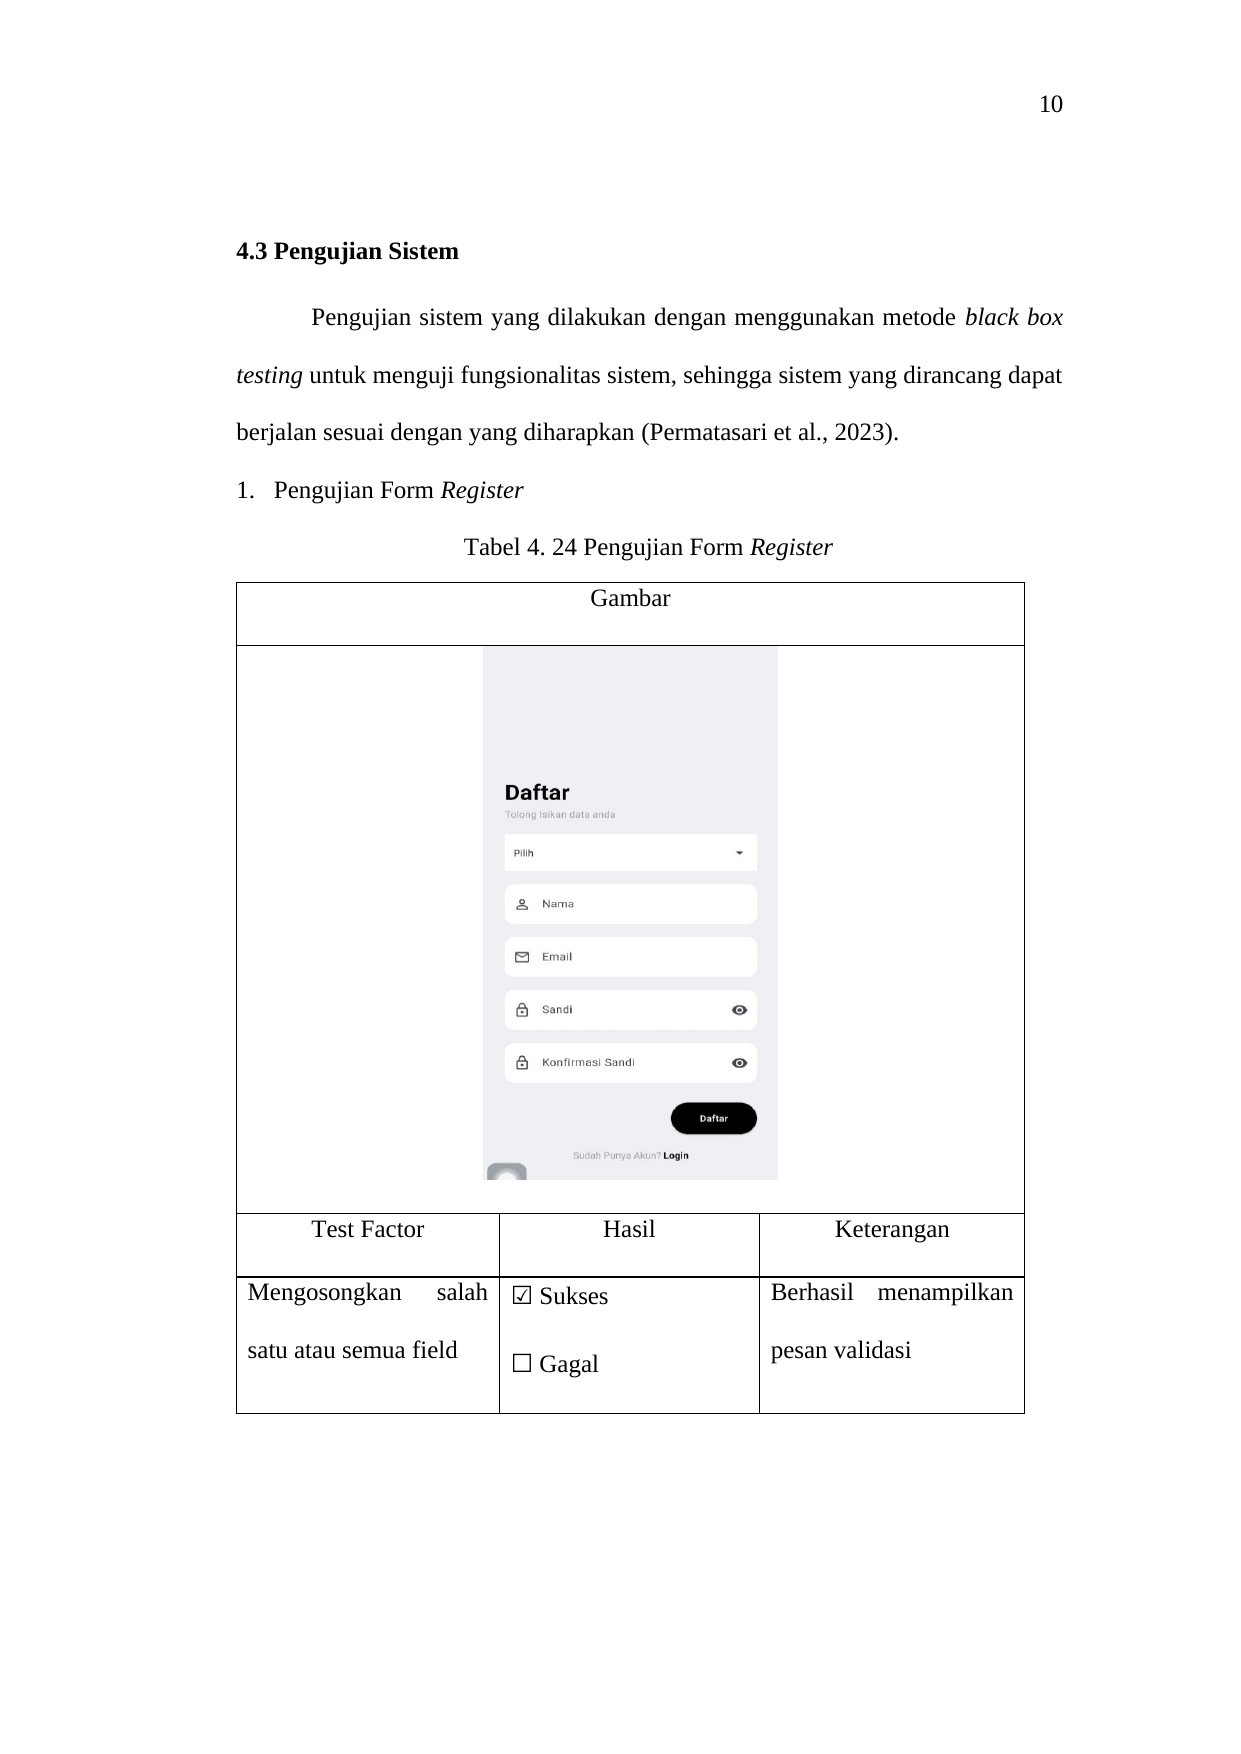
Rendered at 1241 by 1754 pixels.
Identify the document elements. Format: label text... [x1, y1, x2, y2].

table_header Gambar [237, 583, 1024, 645]
table_cell [237, 646, 1024, 1213]
table_cell Keterangan [760, 1214, 1024, 1276]
picture [483, 646, 778, 1180]
text Tabel 4. 24 Pengujian Form Register [236, 532, 1063, 561]
table_cell Test Factor [237, 1214, 499, 1276]
table_cell Berhasil menampilkan pesan validasi [760, 1278, 1024, 1413]
subtitle 4.3 Pengujian Sistem [236, 236, 1063, 265]
table_cell ☑ Sukses ☐ Gagal [500, 1278, 759, 1413]
text Pengujian sistem yang dilakukan dengan menggunakan metode black box testing untuk menguji fungsionalitas sistem, sehingga sistem yang dirancang dapat berjalan sesuai dengan yang diharapkan . [236, 302, 1063, 446]
list Pengujian Form Register [236, 475, 1063, 504]
table_cell Mengosongkan salah satu atau semua field [237, 1278, 499, 1413]
table_cell Hasil [500, 1214, 759, 1276]
